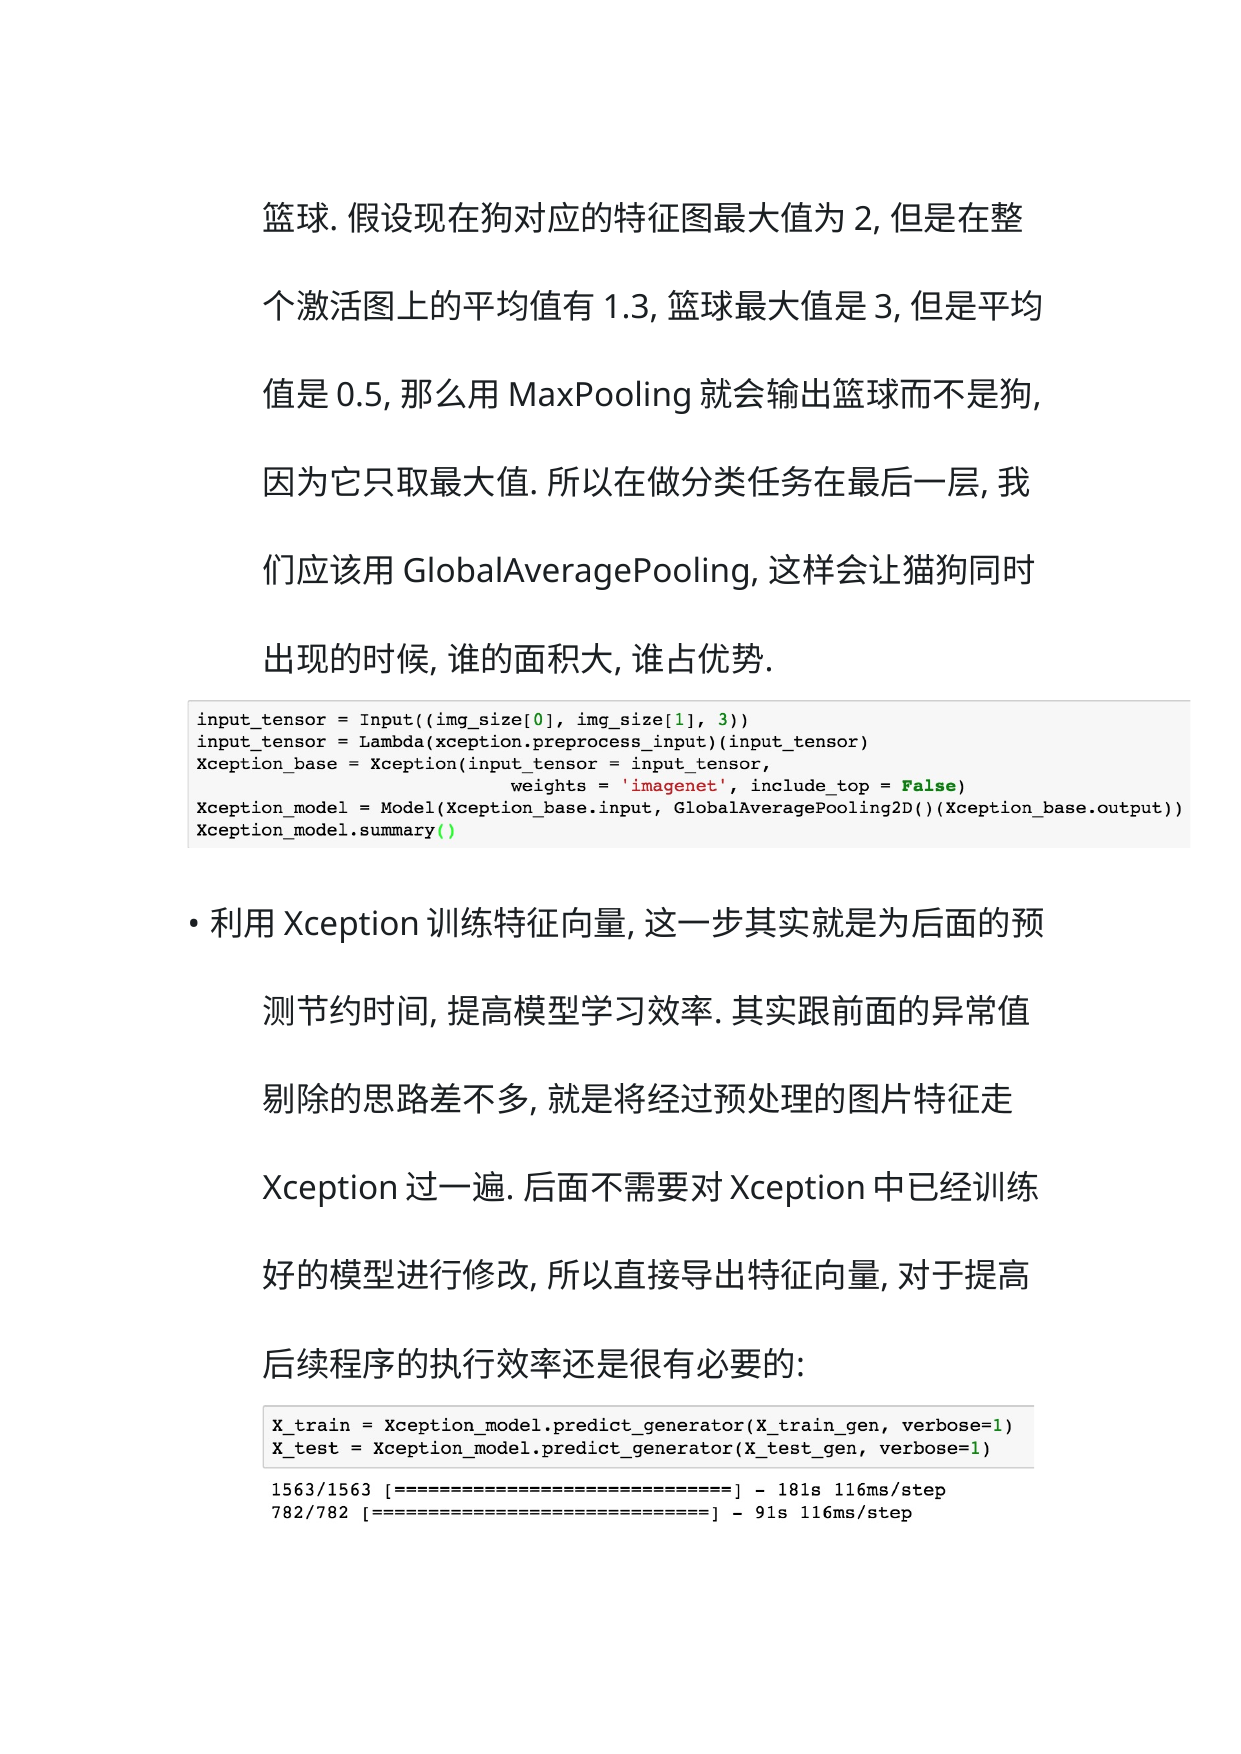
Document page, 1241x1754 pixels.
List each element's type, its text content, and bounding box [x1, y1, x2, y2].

picture [187, 700, 1191, 848]
list 利用Xception训练特征向量, 这一步其实就是为后面的预测节约时间, 提高模型学习效率. 其实跟前面的异常值剔除的思路差不多, 就是将经过预处理的图片特征走Xception过一遍. 后面不需要对Xception中已经训练好的模型进行修改, 所以直接导出特征向量, 对于提高后续程序的执行效率还是很有必要的: [187, 877, 1053, 1538]
picture [262, 1405, 1035, 1530]
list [187, 172, 1053, 700]
